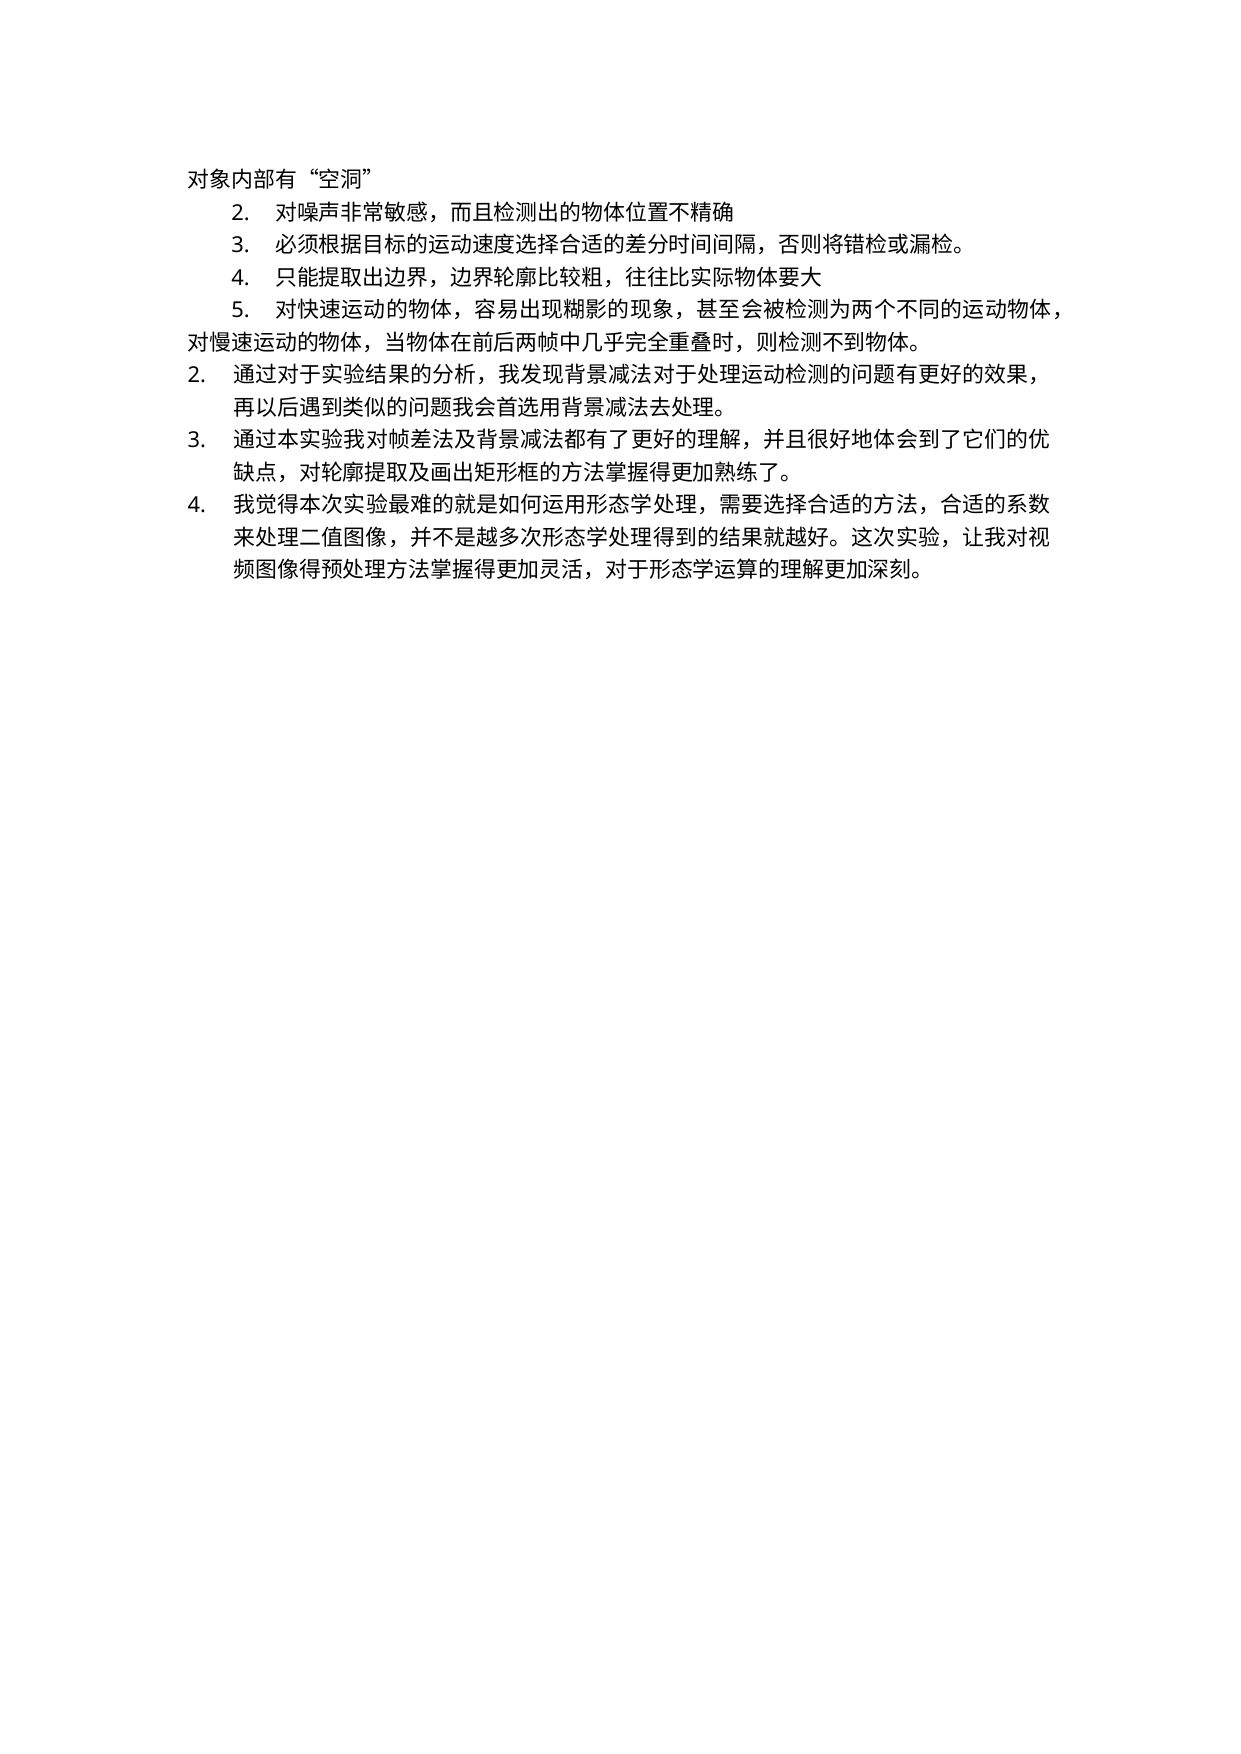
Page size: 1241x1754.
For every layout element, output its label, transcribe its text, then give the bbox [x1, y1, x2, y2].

list 2. 对噪声非常敏感，而且检测出的物体位置不精确 [187, 194, 1053, 227]
list 我觉得本次实验最难的就是如何运用形态学处理，需要选择合适的方法，合适的系数来处理二值图像，并不是越多次形态学处理得到的结果就越好。这次实验，让我对视频图像得预处理方法掌握得更加灵活，对于形态学运算的理解更加深刻。 [187, 487, 1053, 584]
list 3. 必须根据目标的运动速度选择合适的差分时间间隔，否则将错检或漏检。 [187, 227, 1053, 259]
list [187, 162, 1053, 194]
list 通过对于实验结果的分析，我发现背景减法对于处理运动检测的问题有更好的效果，再以后遇到类似的问题我会首选用背景减法去处理。 [187, 357, 1053, 422]
list 4. 只能提取出边界，边界轮廓比较粗，往往比实际物体要大 [187, 259, 1053, 292]
list 通过本实验我对帧差法及背景减法都有了更好的理解，并且很好地体会到了它们的优缺点，对轮廓提取及画出矩形框的方法掌握得更加熟练了。 [187, 422, 1053, 487]
list 5. 对快速运动的物体，容易出现糊影的现象，甚至会被检测为两个不同的运动物体，对慢速运动的物体，当物体在前后两帧中几乎完全重叠时，则检测不到物体。 [187, 292, 1053, 357]
